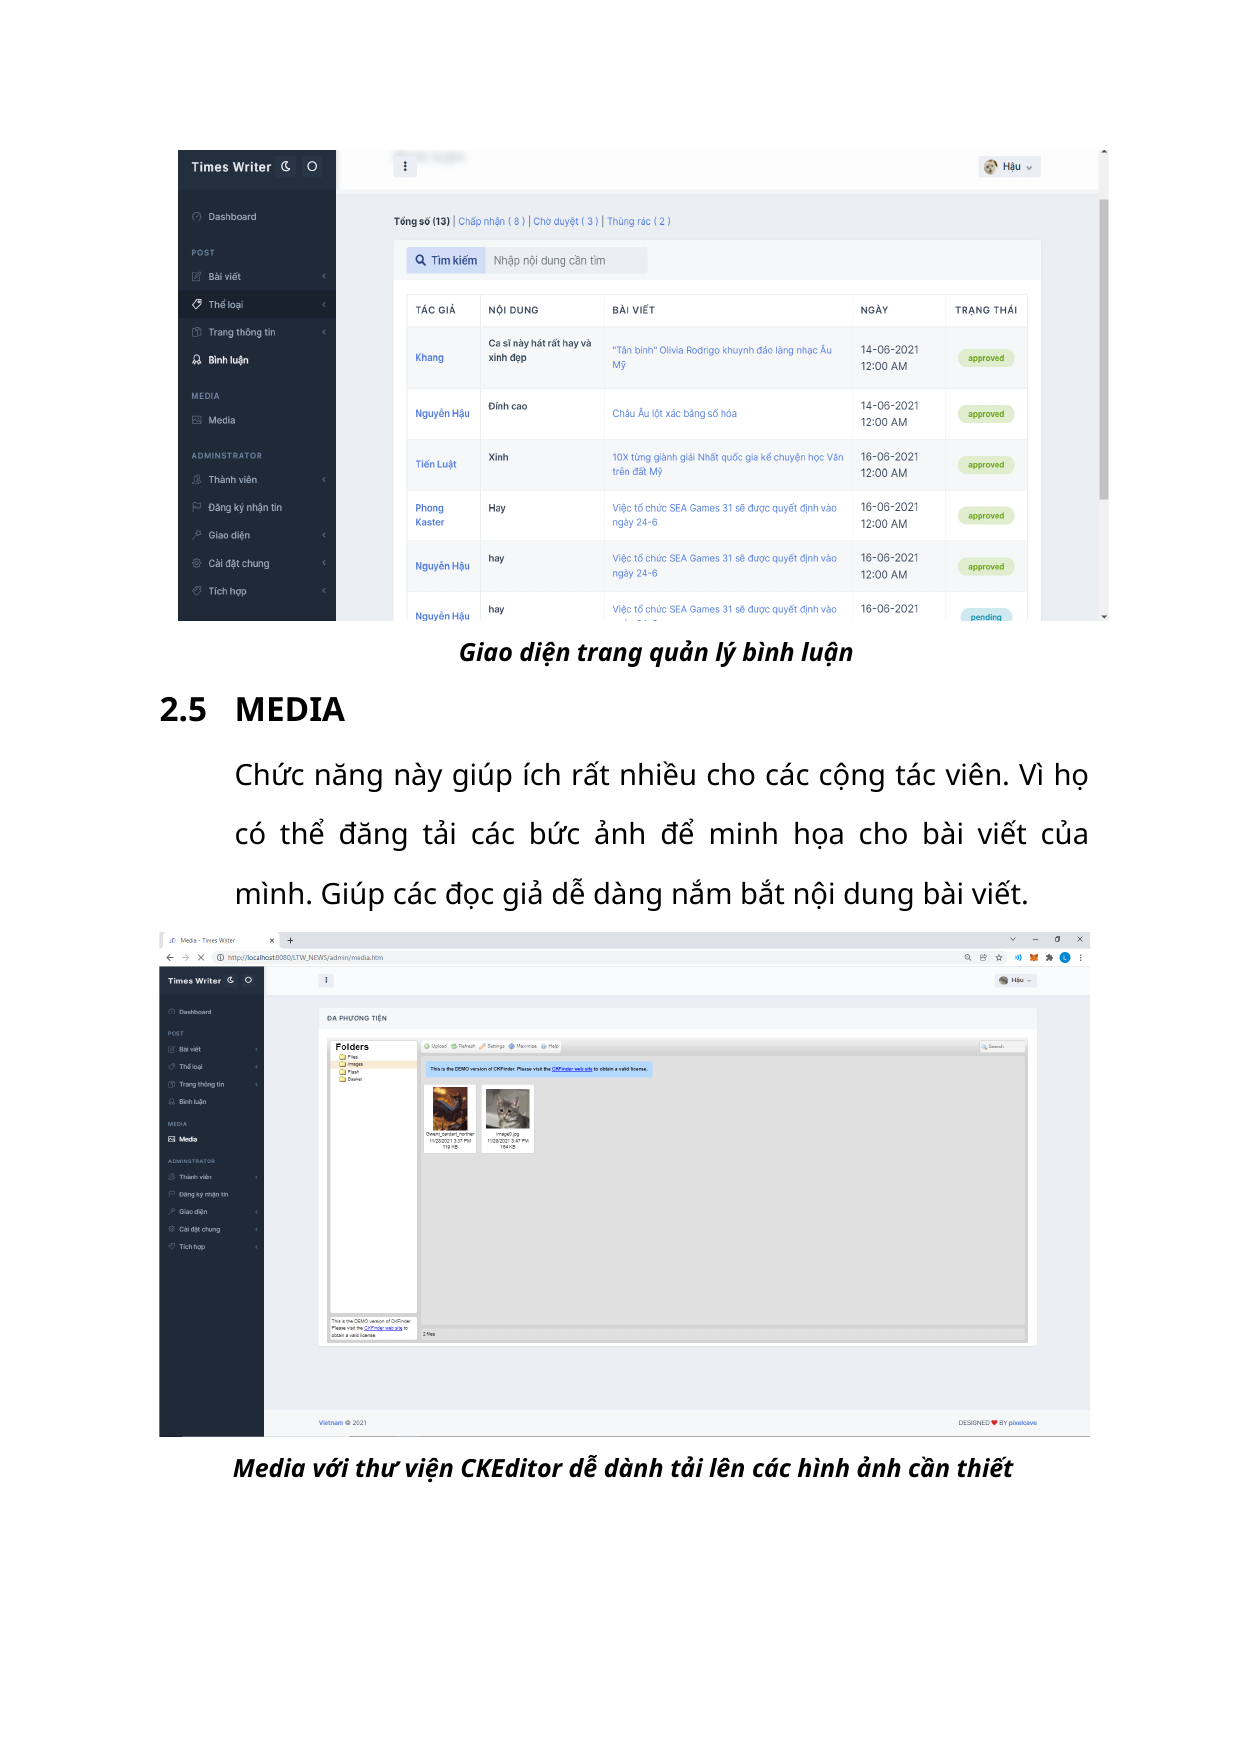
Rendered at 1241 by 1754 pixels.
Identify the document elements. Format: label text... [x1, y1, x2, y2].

picture [178, 150, 1109, 621]
list Media với thư viện CKEditor dễ dành tải lên các hình ảnh cần thiết [159, 1451, 1090, 1485]
picture [159, 932, 1091, 1437]
list Giao diện trang quản lý bình luận [225, 635, 1090, 669]
list MEDIA [159, 686, 1090, 731]
list Chức năng này giúp ích rất nhiều cho các cộng tác viên. Vì họ có thể đăng tải các bức ảnh để minh họa cho bài viết của mình. Giúp các đọc giả dễ dàng nắm bắt nội dung bài viết. [234, 754, 1090, 913]
